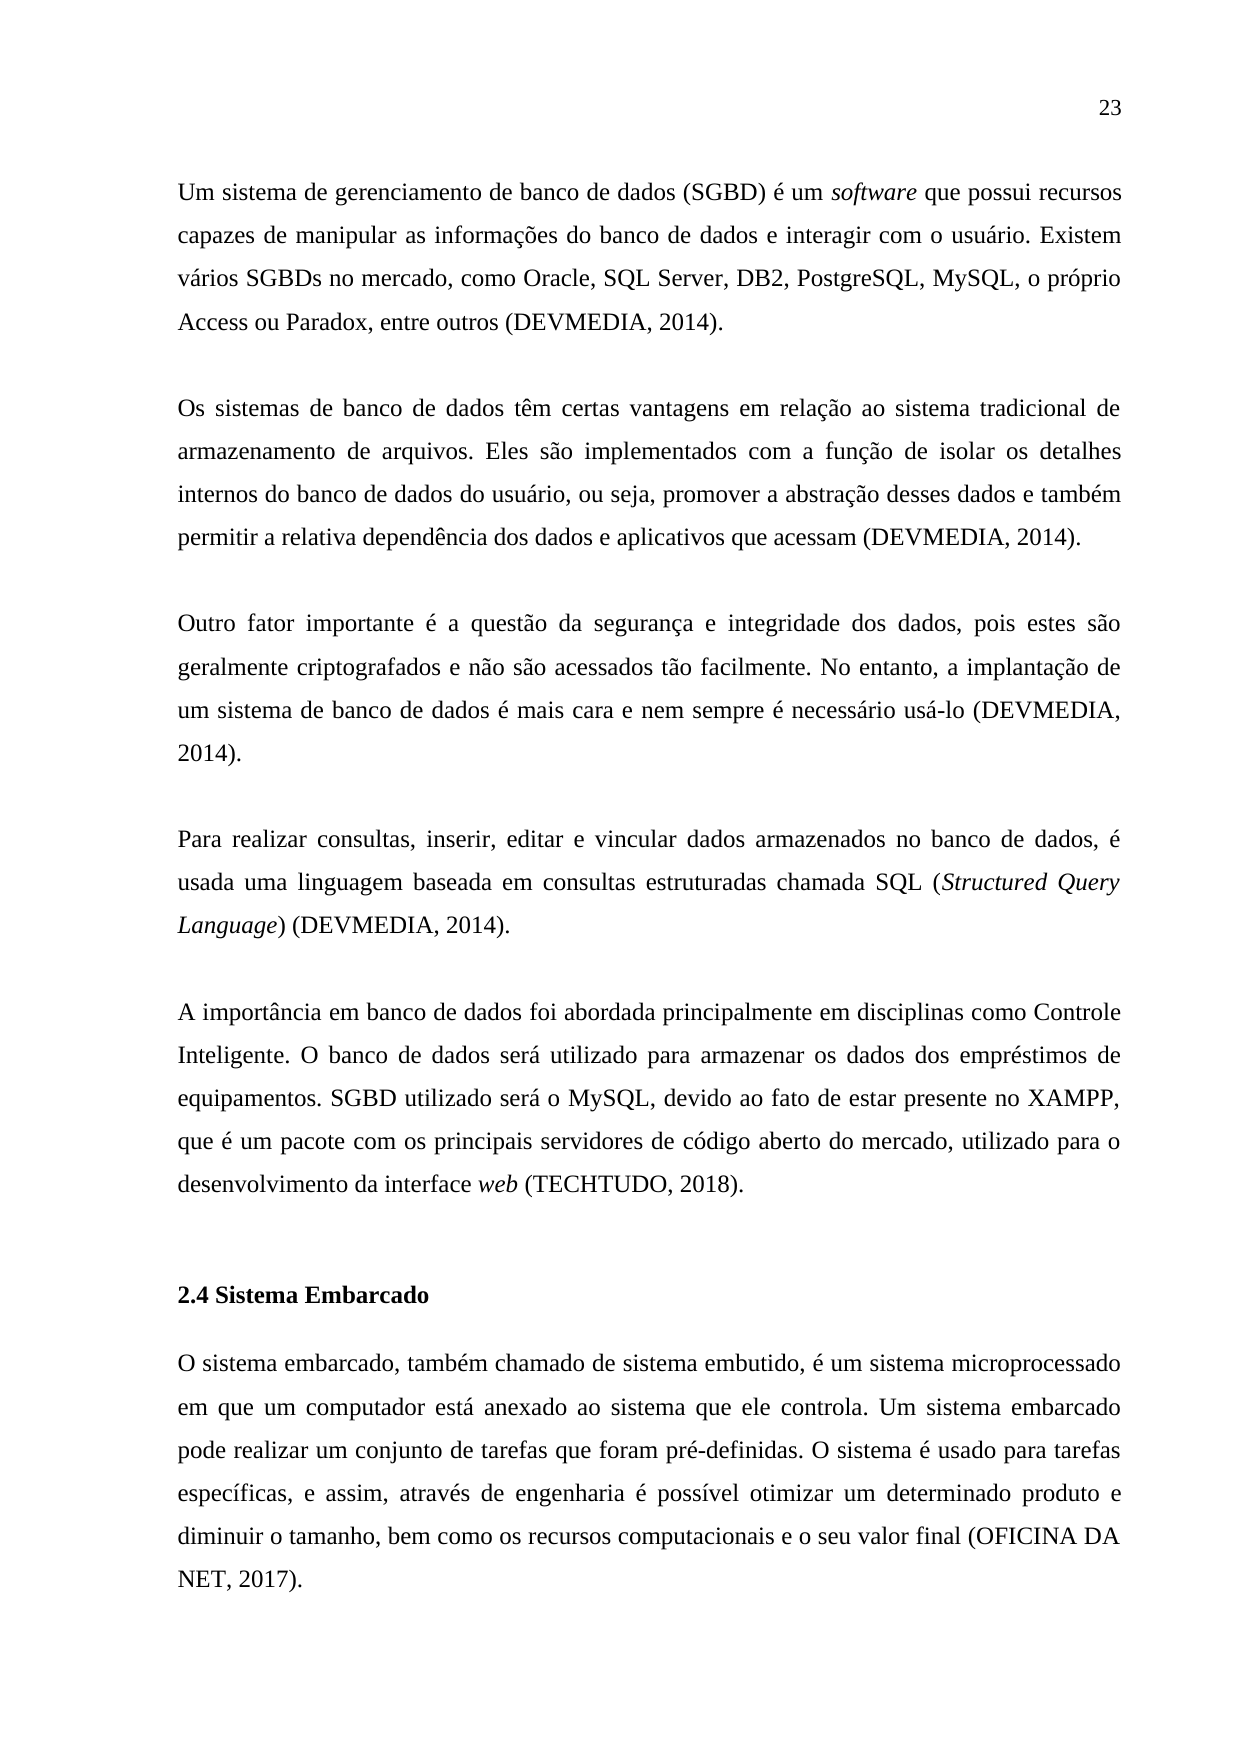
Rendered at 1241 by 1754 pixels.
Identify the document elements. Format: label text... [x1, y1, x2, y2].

text A importância em banco de dados foi abordada principalmente em disciplinas como Controle Inteligente. O banco de dados será utilizado para armazenar os dados dos empréstimos de equipamentos. SGBD utilizado será o MySQL, devido ao fato de estar presente no XAMPP, que é um pacote com os principais servidores de código aberto do mercado, utilizado para o desenvolvimento da interface web (TECHTUDO, 2018). [177, 997, 1122, 1198]
text Para realizar consultas, inserir, editar e vincular dados armazenados no banco de dados, é usada uma linguagem baseada em consultas estruturadas chamada SQL (Structured Query Language) (DEVMEDIA, 2014). [177, 824, 1122, 939]
text Um sistema de gerenciamento de banco de dados (SGBD) é um software que possui recursos capazes de manipular as informações do banco de dados e interagir com o usuário. Existem vários SGBDs no mercado, como Oracle, SQL Server, DB2, PostgreSQL, MySQL, o próprio Access ou Paradox, entre outros (DEVMEDIA, 2014). [177, 177, 1122, 335]
text Os sistemas de banco de dados têm certas vantagens em relação ao sistema tradicional de armazenamento de arquivos. Eles são implementados com a função de isolar os detalhes internos do banco de dados do usuário, ou seja, promover a abstração desses dados e também permitir a relativa dependência dos dados e aplicativos que acessam (DEVMEDIA, 2014). [177, 393, 1122, 551]
text Outro fator importante é a questão da segurança e integridade dos dados, pois estes são geralmente criptografados e não são acessados tão facilmente. No entanto, a implantação de um sistema de banco de dados é mais cara e nem sempre é necessário usá-lo (DEVMEDIA, 2014). [177, 608, 1122, 767]
subtitle Sistema Embarcado [177, 1280, 1122, 1309]
text O sistema embarcado, também chamado de sistema embutido, é um sistema microprocessado em que um computador está anexado ao sistema que ele controla. Um sistema embarcado pode realizar um conjunto de tarefas que foram pré-definidas. O sistema é usado para tarefas específicas, e assim, através de engenharia é possível otimizar um determinado produto e diminuir o tamanho, bem como os recursos computacionais e o seu valor final (OFICINA DA NET, 2017). [177, 1348, 1122, 1593]
